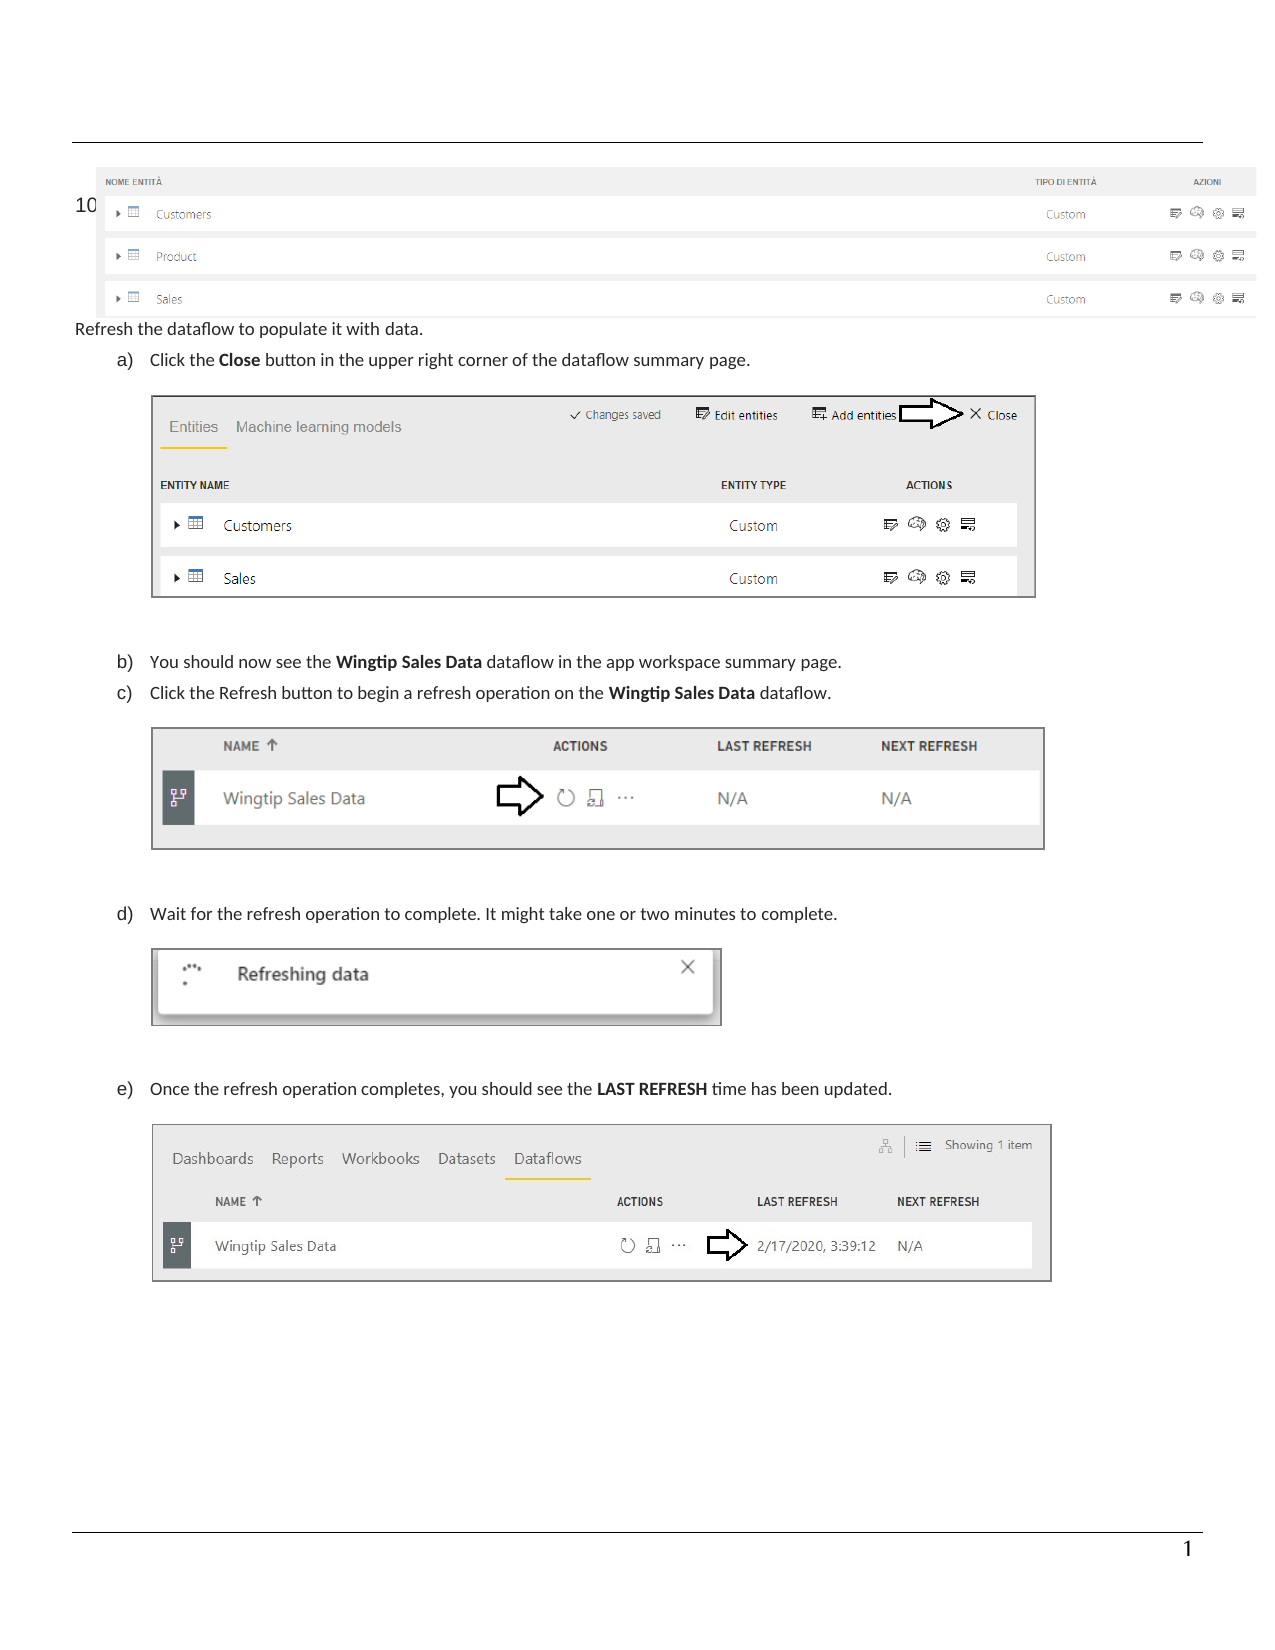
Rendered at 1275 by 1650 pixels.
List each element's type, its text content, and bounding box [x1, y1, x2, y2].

list Wait for the refresh operation to complete. It might take one or two minutes to complete. [117, 902, 1221, 925]
picture [153, 729, 1043, 848]
list You should now see the Wingtip Sales Data dataflow in the app workspace summary page. [117, 650, 1221, 673]
picture [95, 167, 1257, 318]
list Click the Refresh button to begin a refresh operation on the Wingtip Sales Data dataflow. [117, 681, 1221, 704]
list Click the Close button in the upper right corner of the dataflow summary page. [117, 348, 1221, 371]
list Once the refresh operation completes, you should see the LAST REFRESH time has been updated. [117, 1078, 1221, 1101]
picture [153, 1125, 1050, 1280]
picture [153, 396, 1035, 596]
picture [153, 950, 720, 1025]
